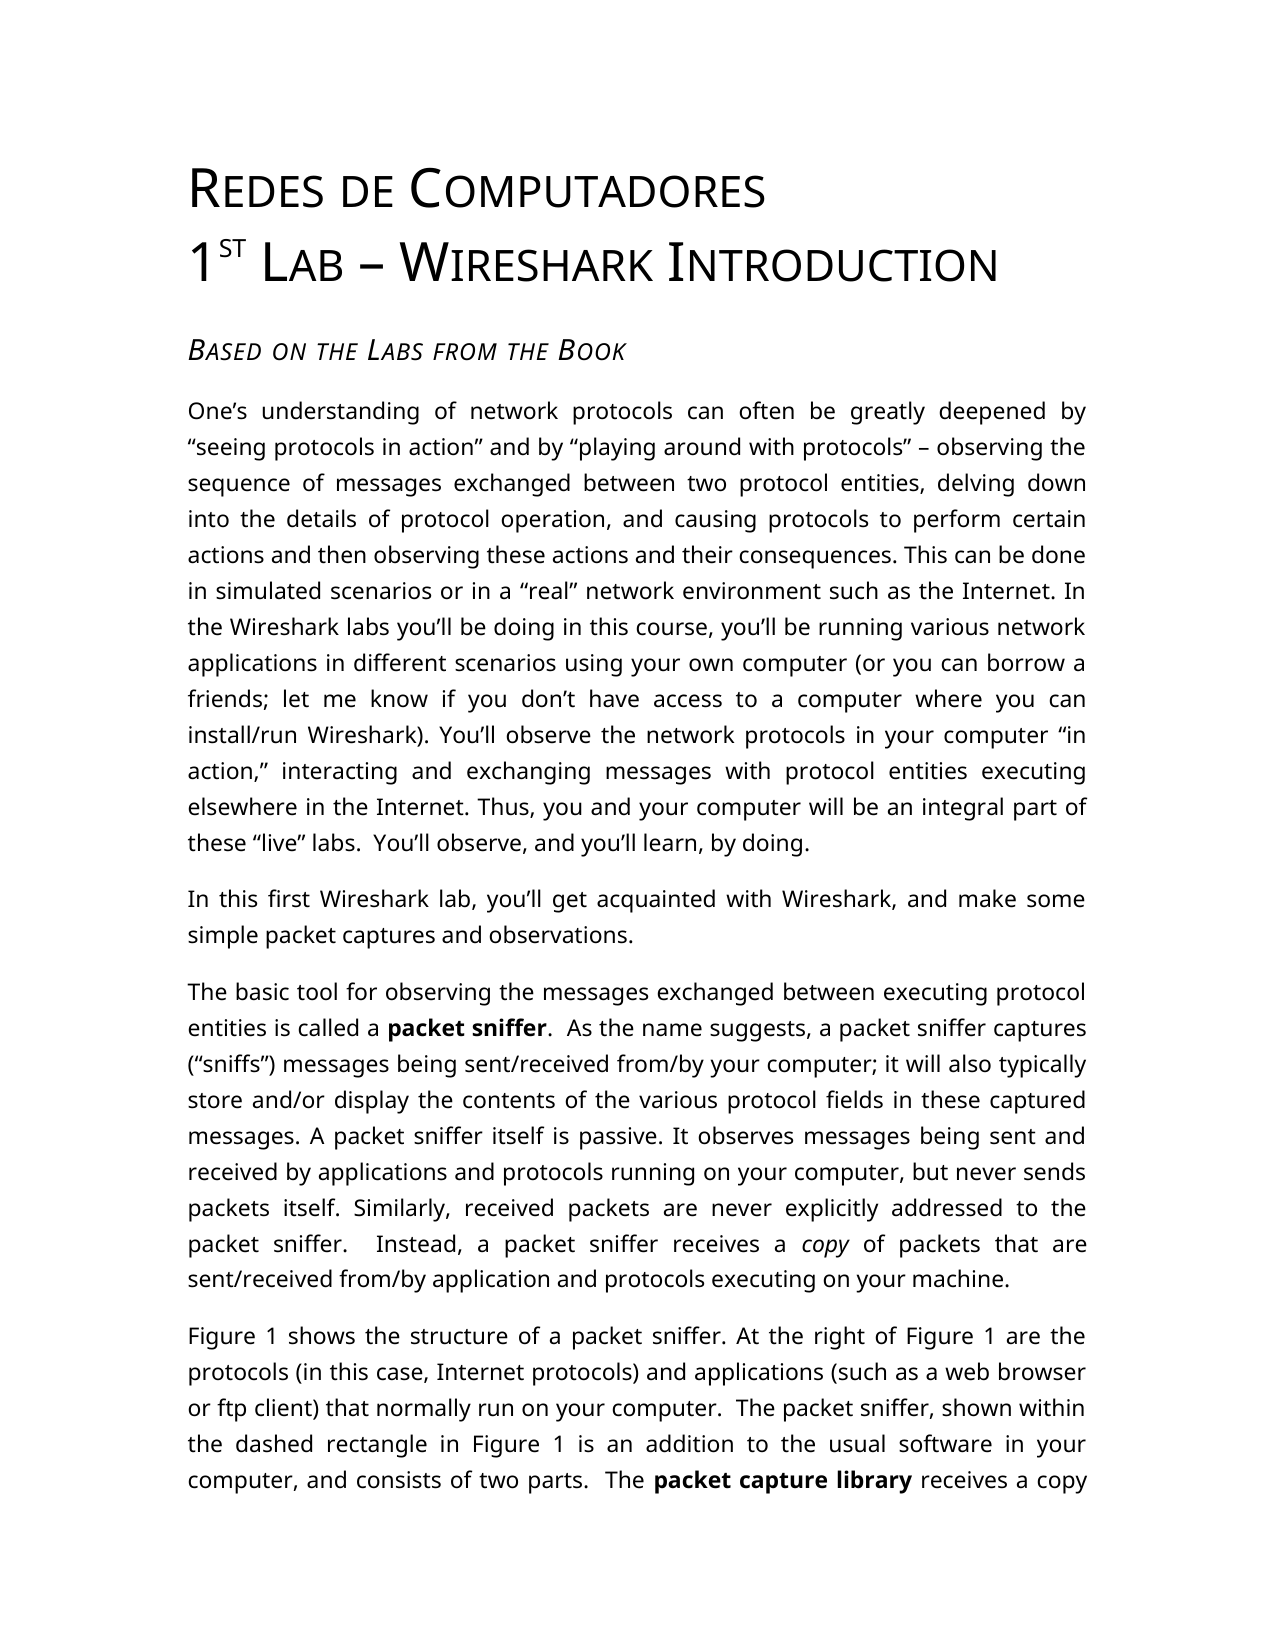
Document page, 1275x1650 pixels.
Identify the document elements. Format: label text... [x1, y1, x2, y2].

text One’s understanding of network protocols can often be greatly deepened by “seeing protocols in action” and by “playing around with protocols” – observing the sequence of messages exchanged between two protocol entities, delving down into the details of protocol operation, and causing protocols to perform certain actions and then observing these actions and their consequences. This can be done in simulated scenarios or in a “real” network environment such as the Internet. In the Wireshark labs you’ll be doing in this course, you’ll be running various network applications in different scenarios using your own computer (or you can borrow a friends; let me know if you don’t have access to a computer where you can install/run Wireshark). You’ll observe the network protocols in your computer “in action,” interacting and exchanging messages with protocol entities executing elsewhere in the Internet. Thus, you and your computer will be an integral part of these “live” labs. You’ll observe, and you’ll learn, by doing. [187, 395, 1087, 858]
subtitle Based on the Labs from the Book [187, 329, 1087, 368]
title Redes de Computadores [187, 150, 1087, 224]
text The basic tool for observing the messages exchanged between executing protocol entities is called a packet sniffer. As the name suggests, a packet sniffer captures (“sniffs”) messages being sent/received from/by your computer; it will also typically store and/or display the contents of the various protocol fields in these captured messages. A packet sniffer itself is passive. It observes messages being sent and received by applications and protocols running on your computer, but never sends packets itself. Similarly, received packets are never explicitly addressed to the packet sniffer. Instead, a packet sniffer receives a copy of packets that are sent/received from/by application and protocols executing on your machine. [187, 976, 1087, 1295]
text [187, 1320, 1087, 1495]
text In this first Wireshark lab, you’ll get acquainted with Wireshark, and make some simple packet captures and observations. [187, 883, 1087, 950]
title 1st Lab – Wireshark Introduction [187, 224, 1087, 297]
